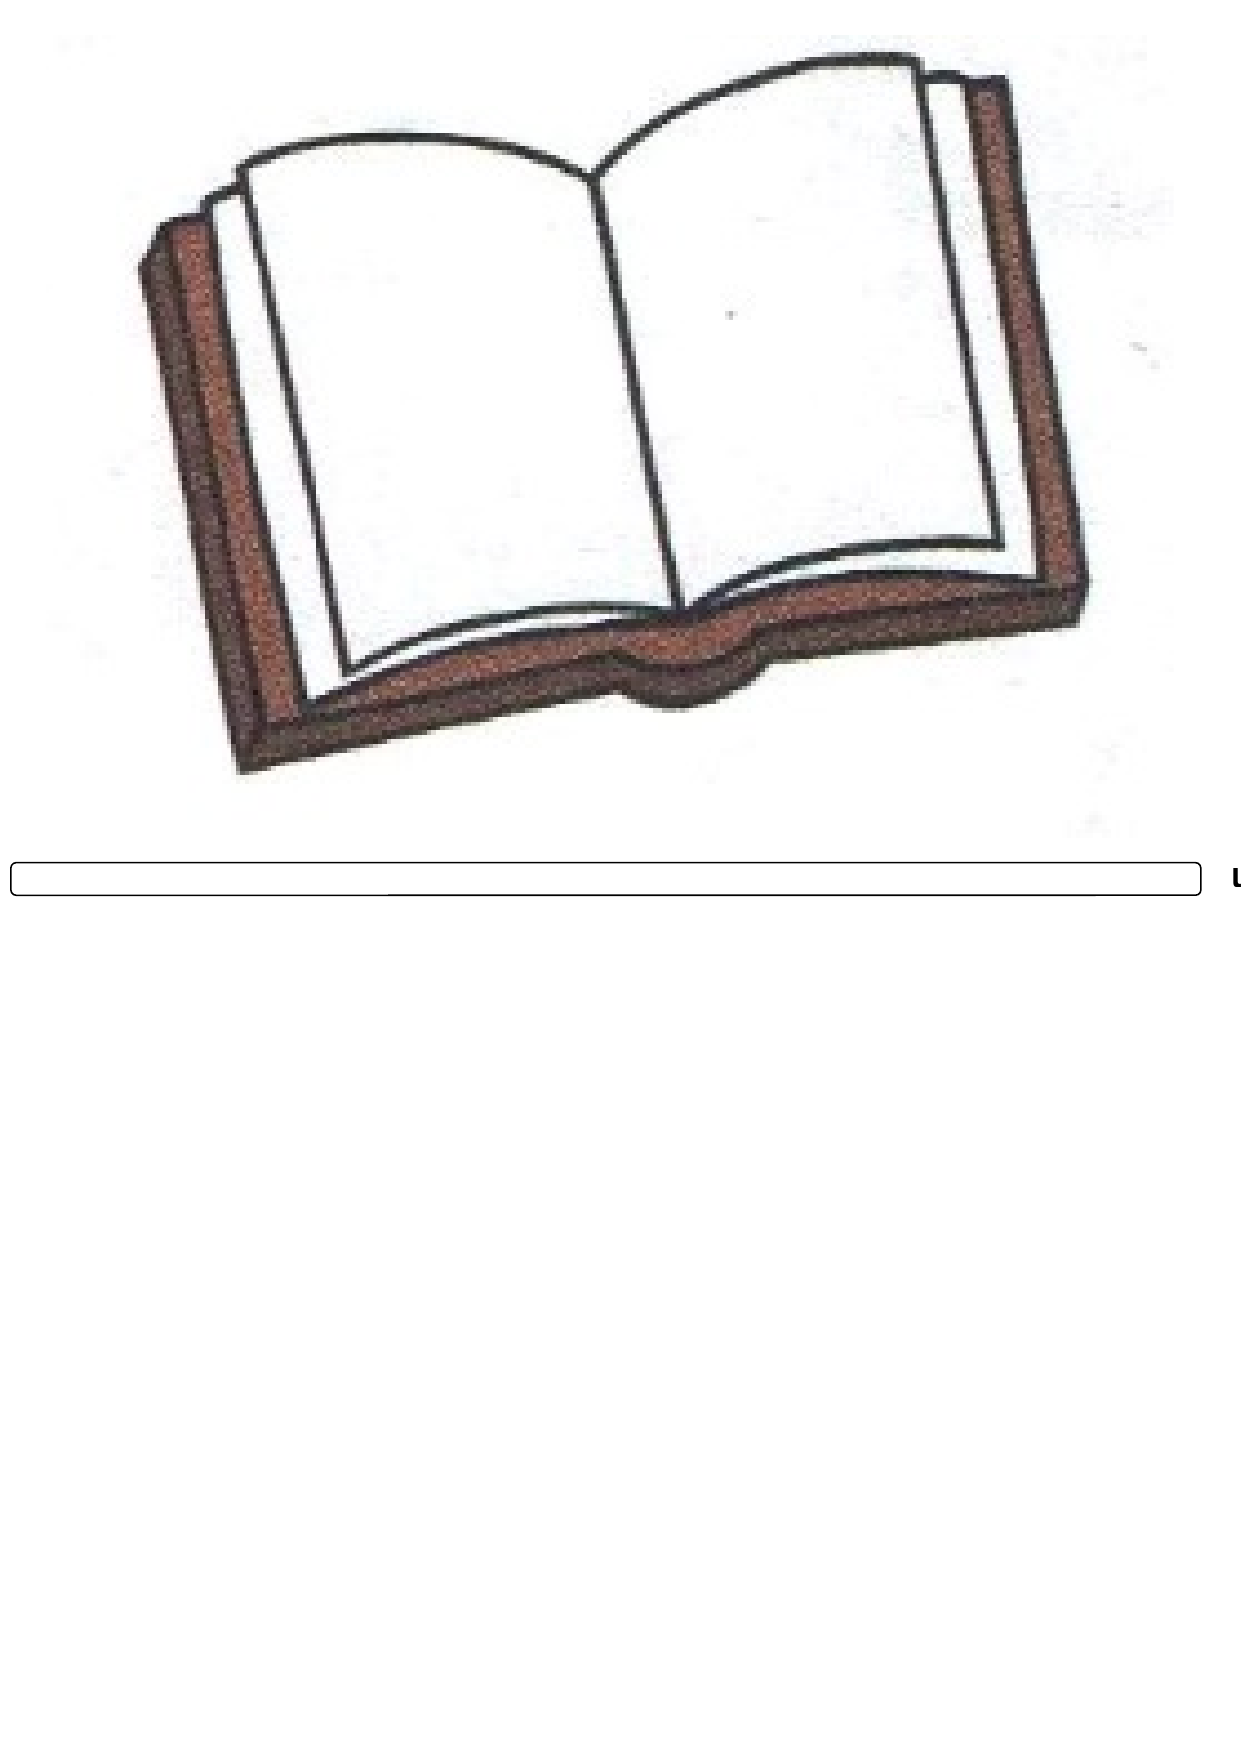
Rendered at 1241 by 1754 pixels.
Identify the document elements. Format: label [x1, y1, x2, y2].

picture [45, 35, 1174, 838]
